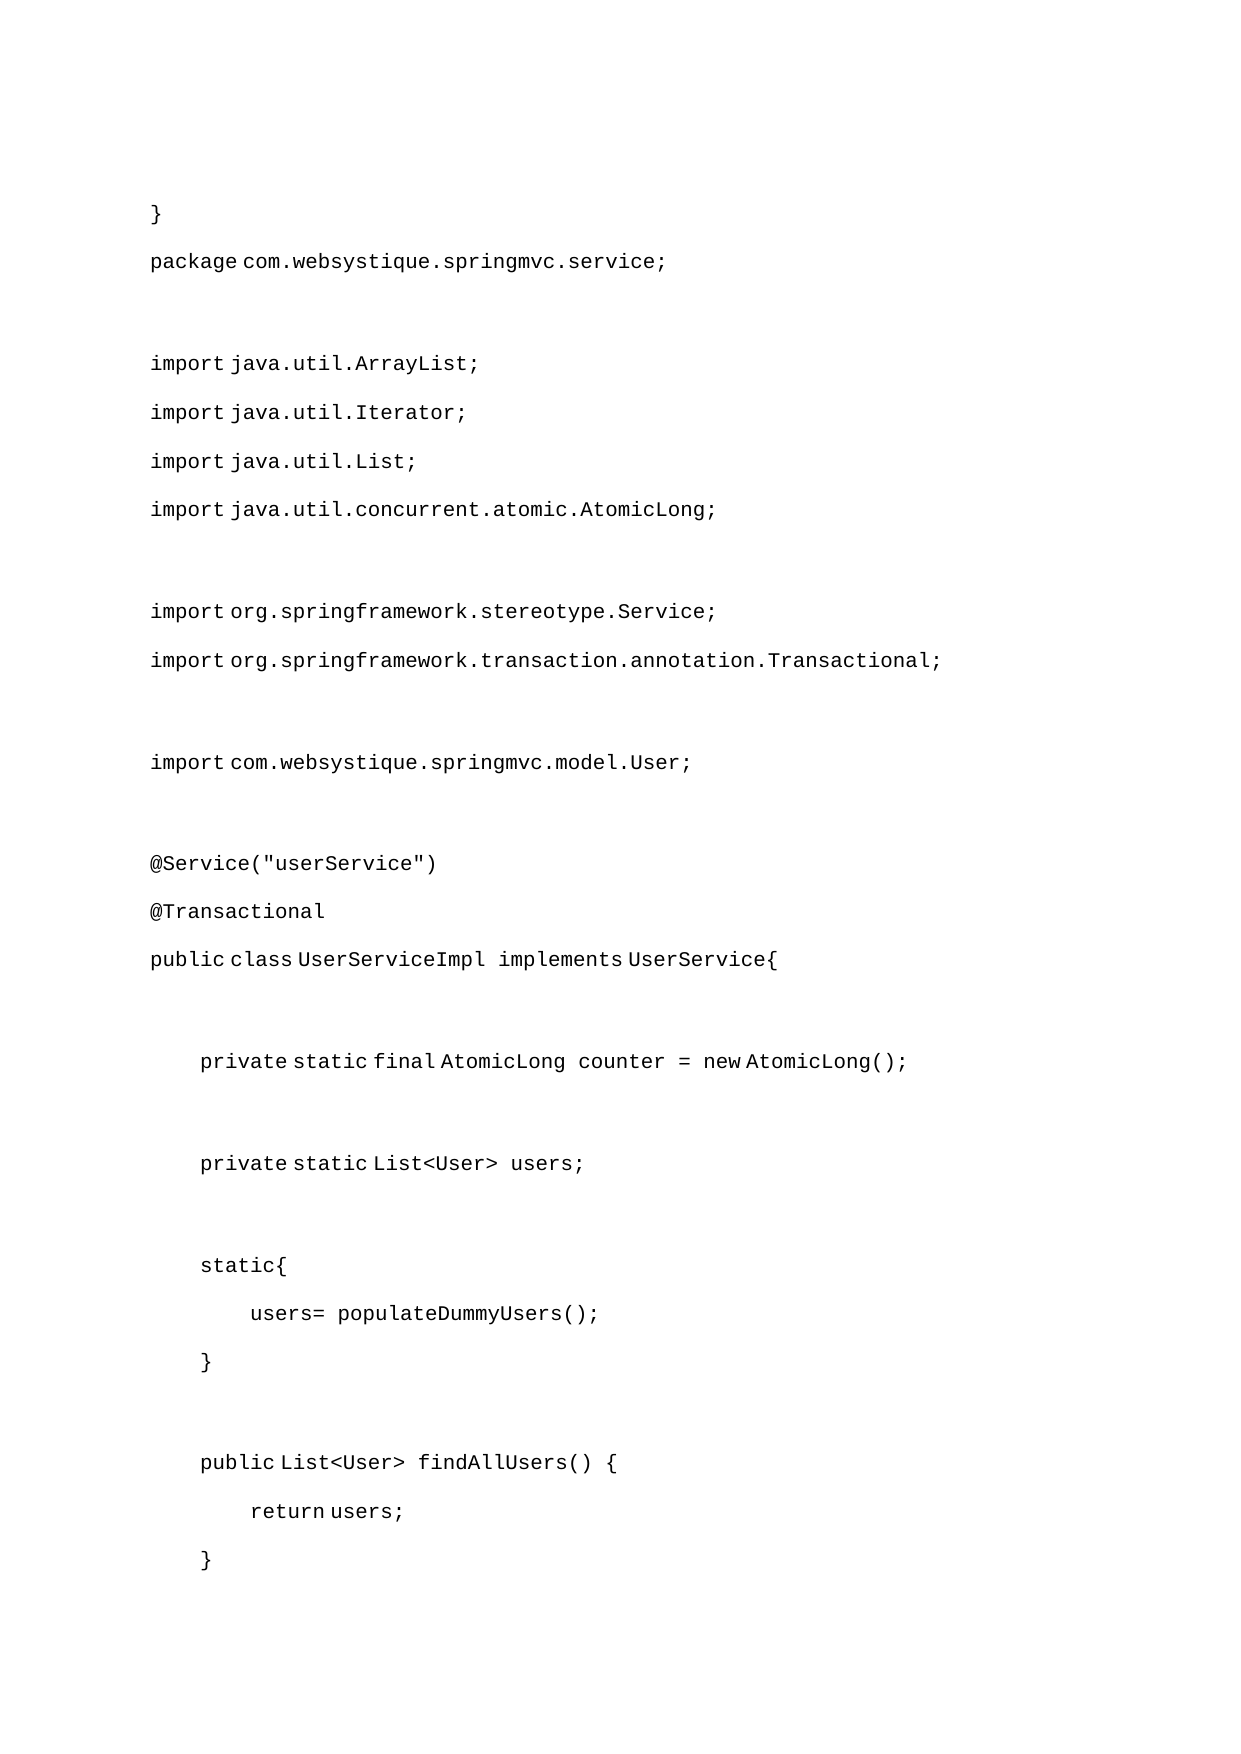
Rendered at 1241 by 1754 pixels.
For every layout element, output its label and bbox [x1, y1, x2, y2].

table_header [150, 150, 1240, 251]
table_cell [150, 251, 1240, 1598]
